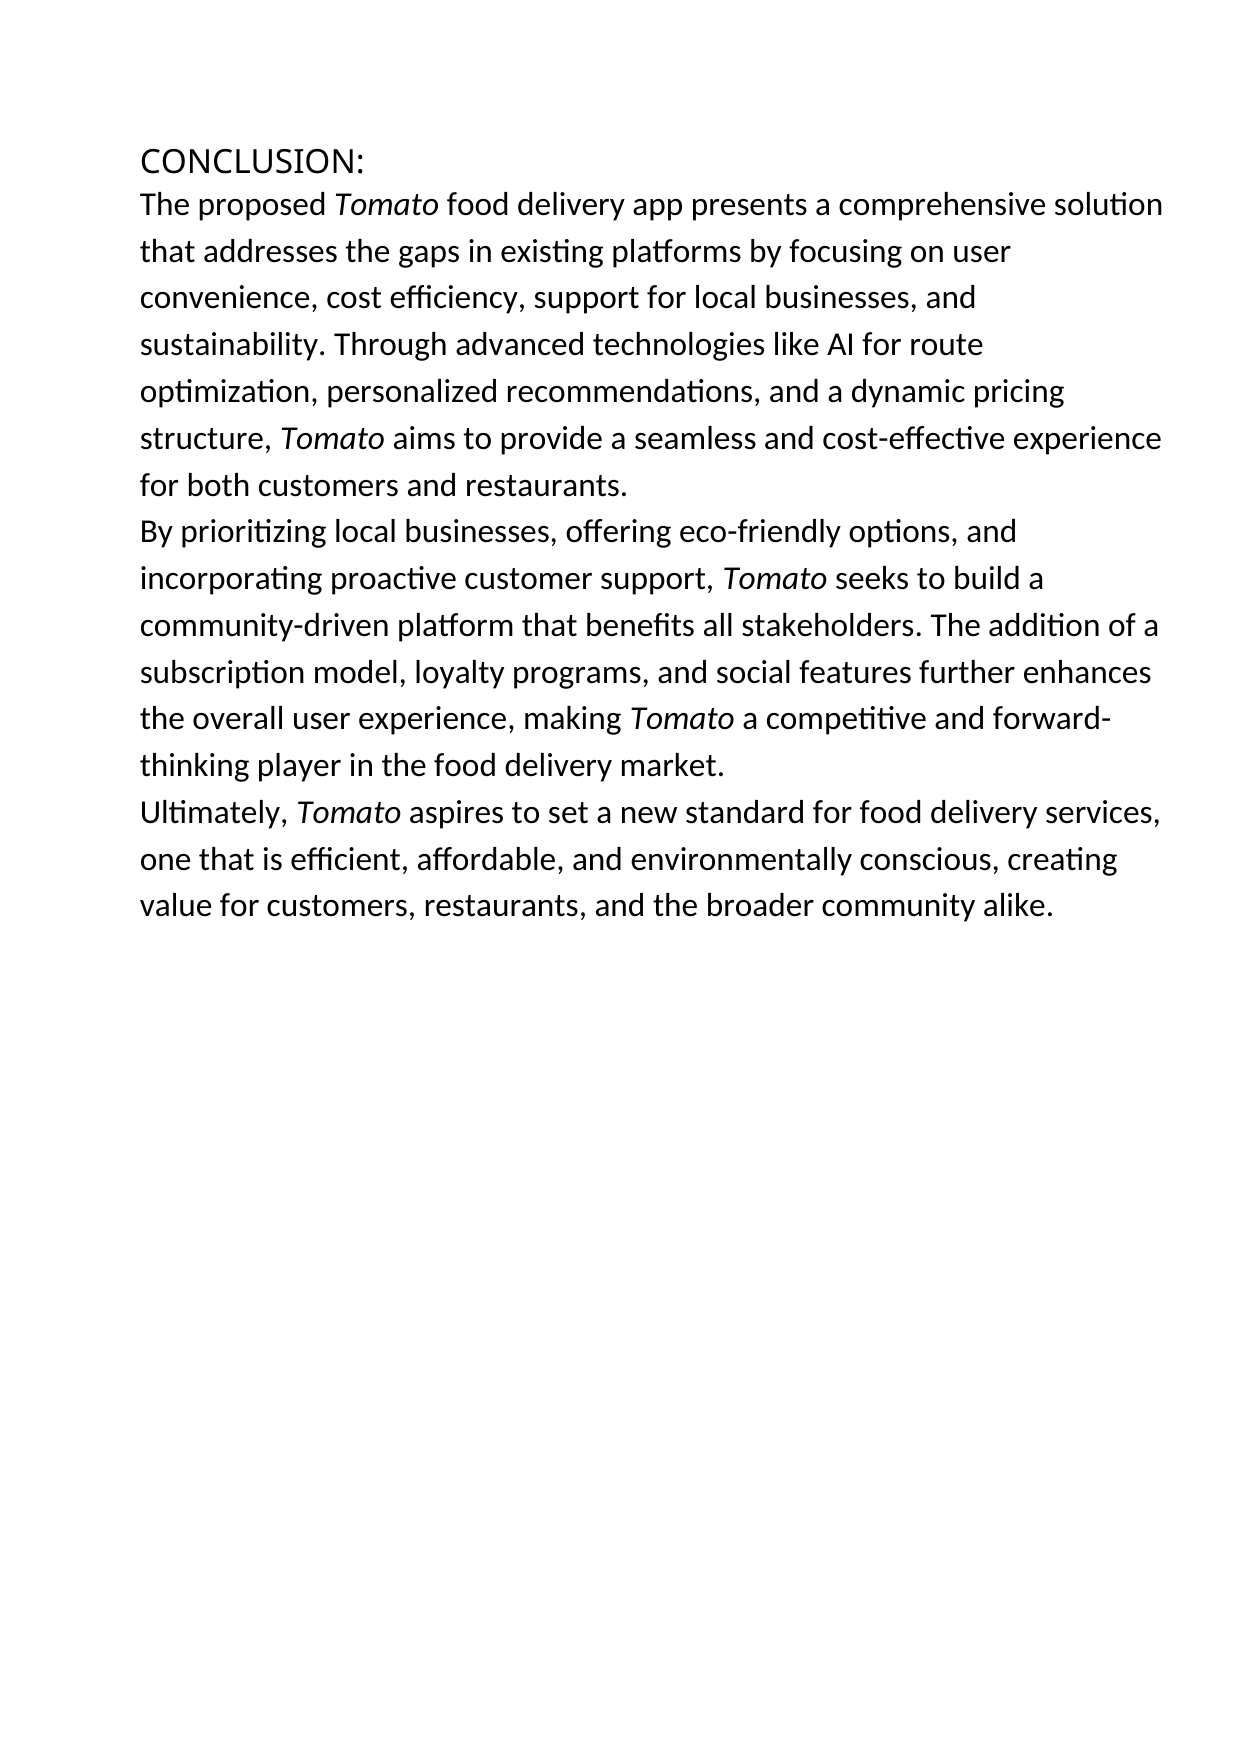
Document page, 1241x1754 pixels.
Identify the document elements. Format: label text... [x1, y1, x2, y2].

text CONCLUSION: [139, 137, 1167, 183]
text By prioritizing local businesses, offering eco-friendly options, and incorporating proactive customer support, Tomato seeks to build a community-driven platform that benefits all stakeholders. The addition of a subscription model, loyalty programs, and social features further enhances the overall user experience, making Tomato a competitive and forward-thinking player in the food delivery market. [139, 510, 1167, 785]
text Ultimately, Tomato aspires to set a new standard for food delivery services, one that is efficient, affordable, and environmentally conscious, creating value for customers, restaurants, and the broader community alike. [139, 791, 1167, 925]
text The proposed Tomato food delivery app presents a comprehensive solution that addresses the gaps in existing platforms by focusing on user convenience, cost efficiency, support for local businesses, and sustainability. Through advanced technologies like AI for route optimization, personalized recommendations, and a dynamic pricing structure, Tomato aims to provide a seamless and cost-effective experience for both customers and restaurants. [139, 183, 1167, 504]
